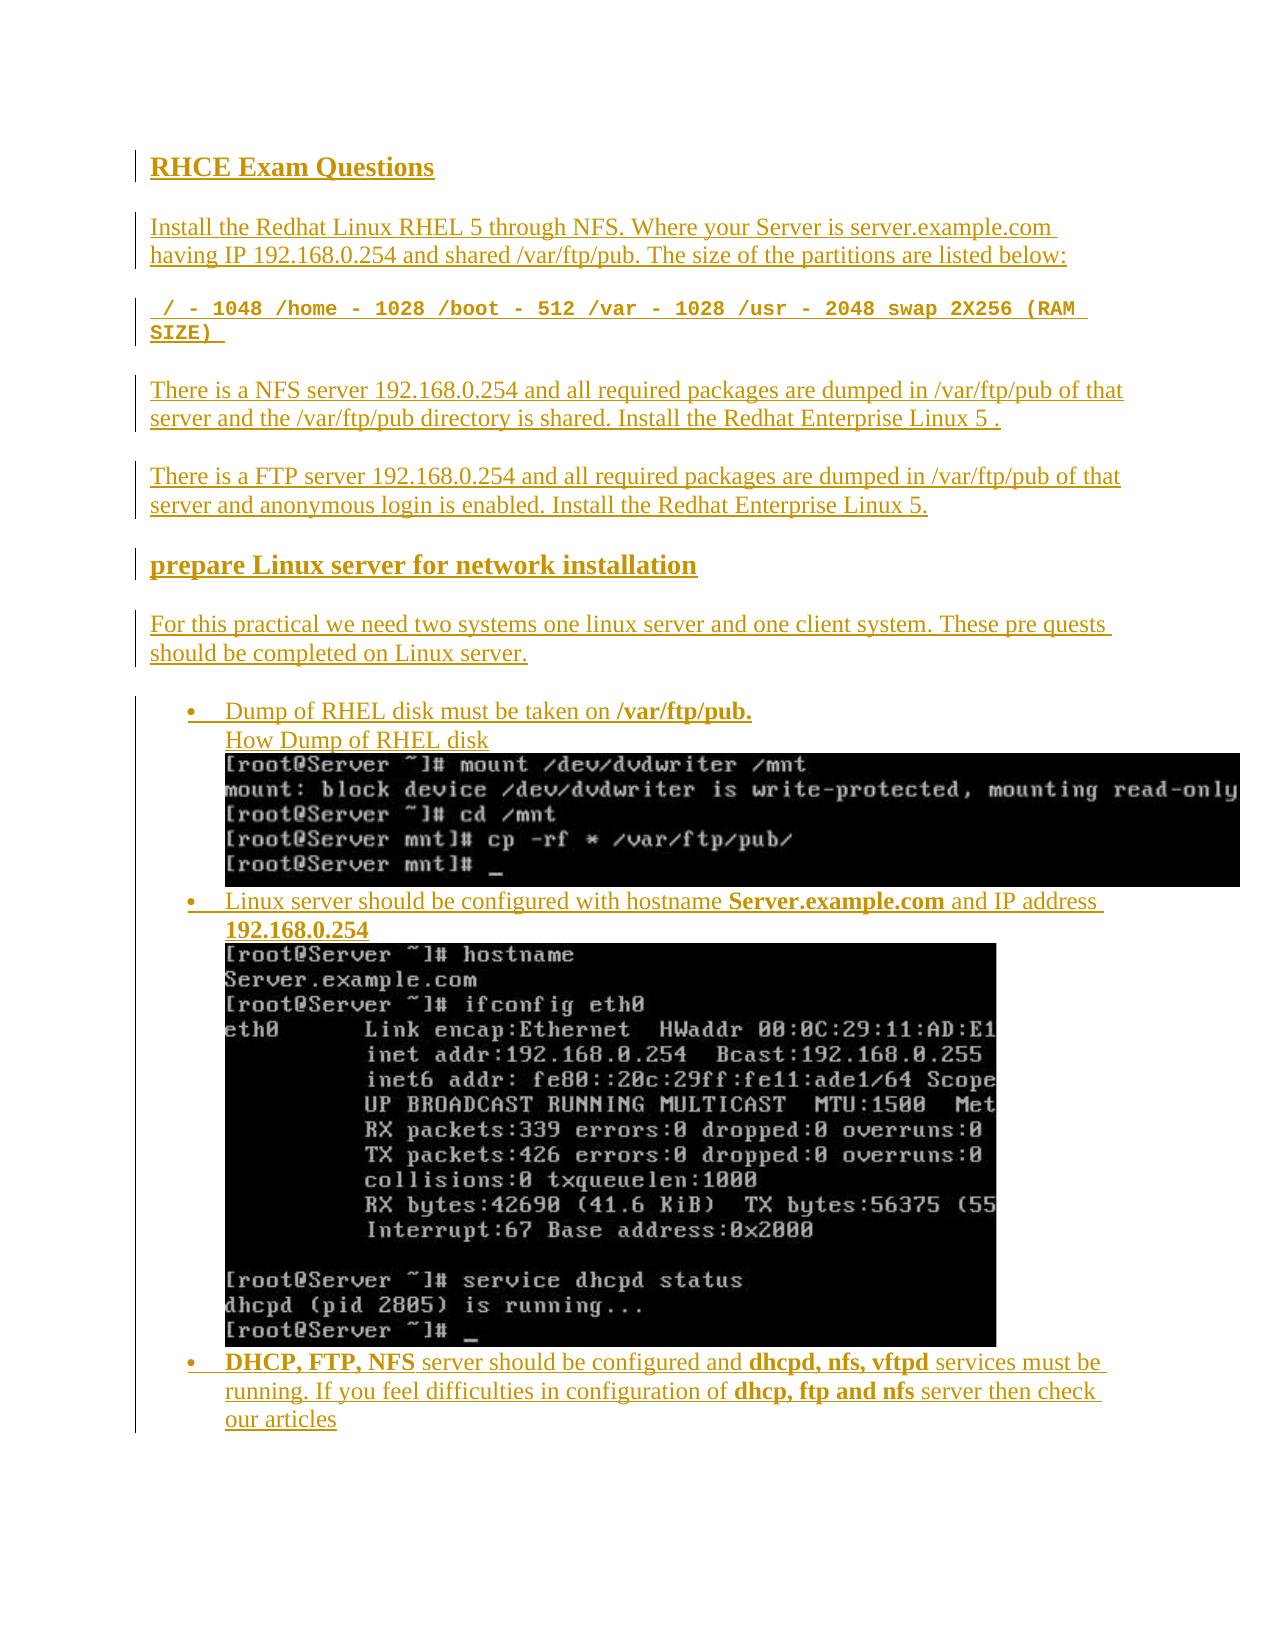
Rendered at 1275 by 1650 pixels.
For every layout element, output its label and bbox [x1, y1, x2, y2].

picture [225, 943, 997, 1347]
picture [225, 753, 1240, 887]
